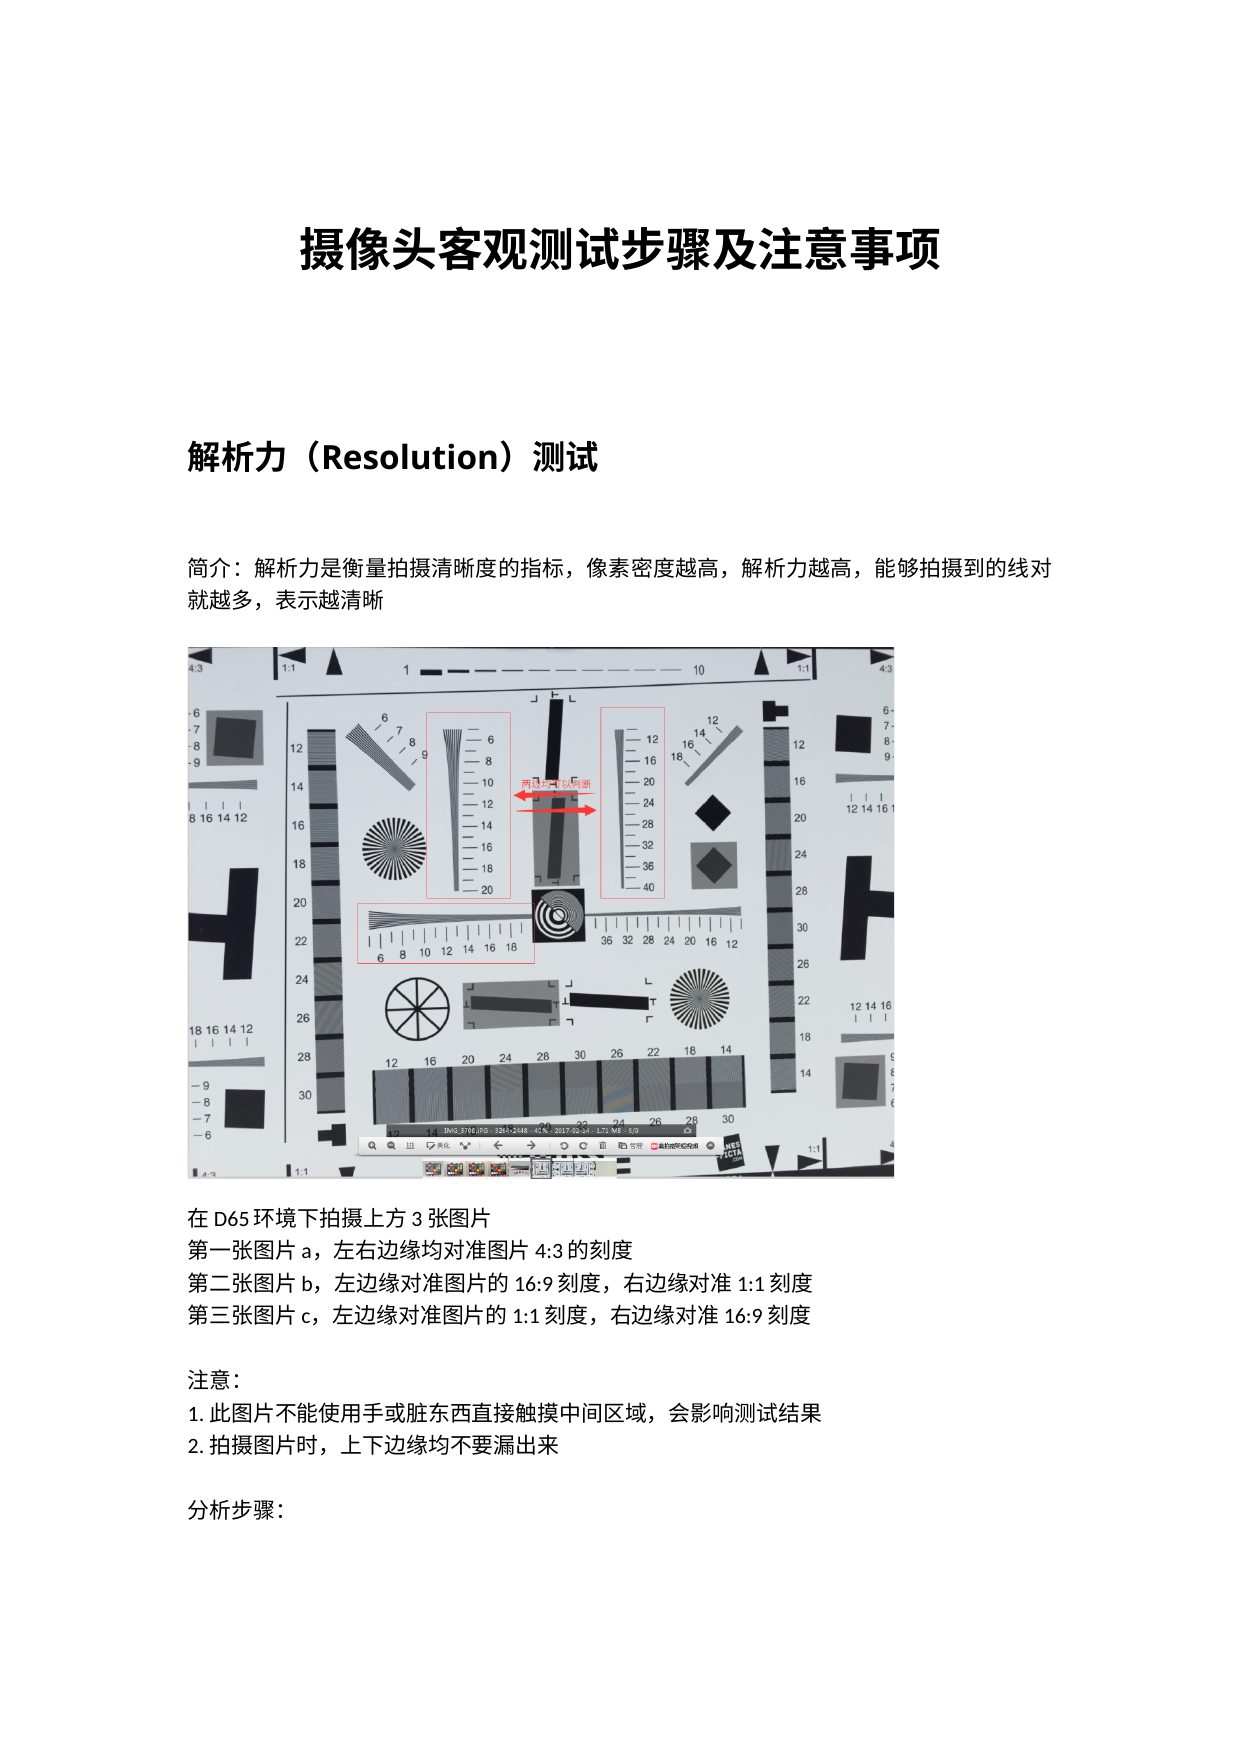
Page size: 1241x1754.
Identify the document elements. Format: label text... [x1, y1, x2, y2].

text 第二张图片b，左边缘对准图片的16:9刻度，右边缘对准1:1刻度 [187, 1265, 1053, 1298]
text 2. 拍摄图片时，上下边缘均不要漏出来 [187, 1428, 1053, 1460]
text 分析步骤： [187, 1493, 1053, 1525]
text 简介：解析力是衡量拍摄清晰度的指标，像素密度越高，解析力越高，能够拍摄到的线对就越多，表示越清晰 [187, 550, 1053, 615]
text 第三张图片c，左边缘对准图片的1:1刻度，右边缘对准16:9刻度 [187, 1298, 1053, 1330]
text 注意： 1. 此图片不能使用手或脏东西直接触摸中间区域，会影响测试结果 [187, 1363, 1053, 1428]
subtitle 摄像头客观测试步骤及注意事项 [187, 197, 1053, 295]
text 在D65环境下拍摄上方3张图片 [187, 1200, 1053, 1233]
text 第一张图片a，左右边缘均对准图片4:3的刻度 [187, 1233, 1053, 1265]
subtitle 解析力（Resolution）测试 [187, 423, 1053, 488]
picture [187, 647, 895, 1179]
